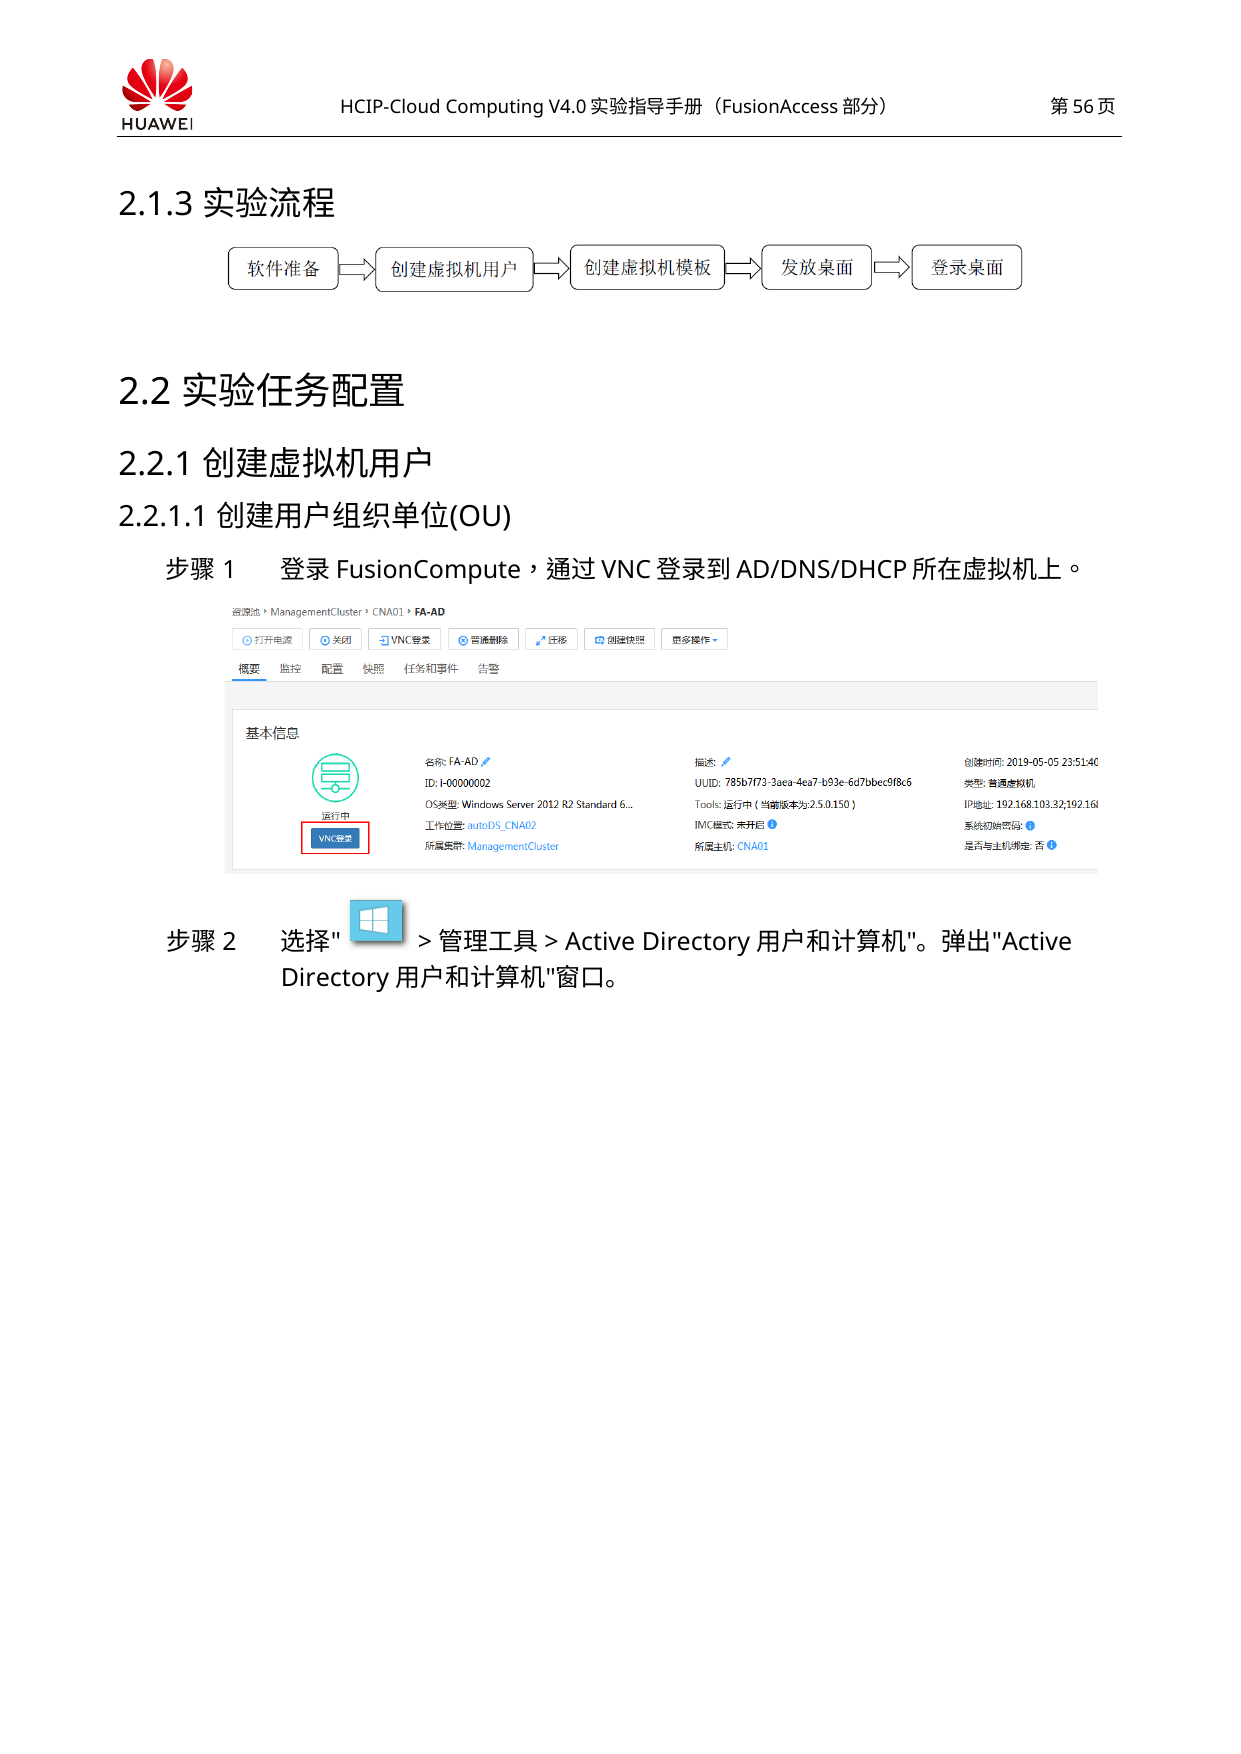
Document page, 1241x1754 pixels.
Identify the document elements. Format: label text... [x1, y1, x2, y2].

text 选择" > 管理工具 > Active Directory 用户和计算机"。弹出"Active Directory 用户和计算机"窗口。 [236, 891, 1122, 994]
picture [224, 602, 1098, 874]
text 登录FusionCompute，通过VNC登录到AD/DNS/DHCP所在虚拟机上。 [236, 552, 1122, 586]
subtitle 创建用户组织单位(OU) [118, 493, 1122, 535]
subtitle 创建虚拟机用户 [118, 436, 1122, 485]
picture [122, 59, 193, 130]
subtitle 实验流程 [118, 177, 1122, 226]
picture [340, 890, 412, 951]
subtitle 实验任务配置 [118, 364, 1122, 415]
picture [224, 233, 1026, 302]
